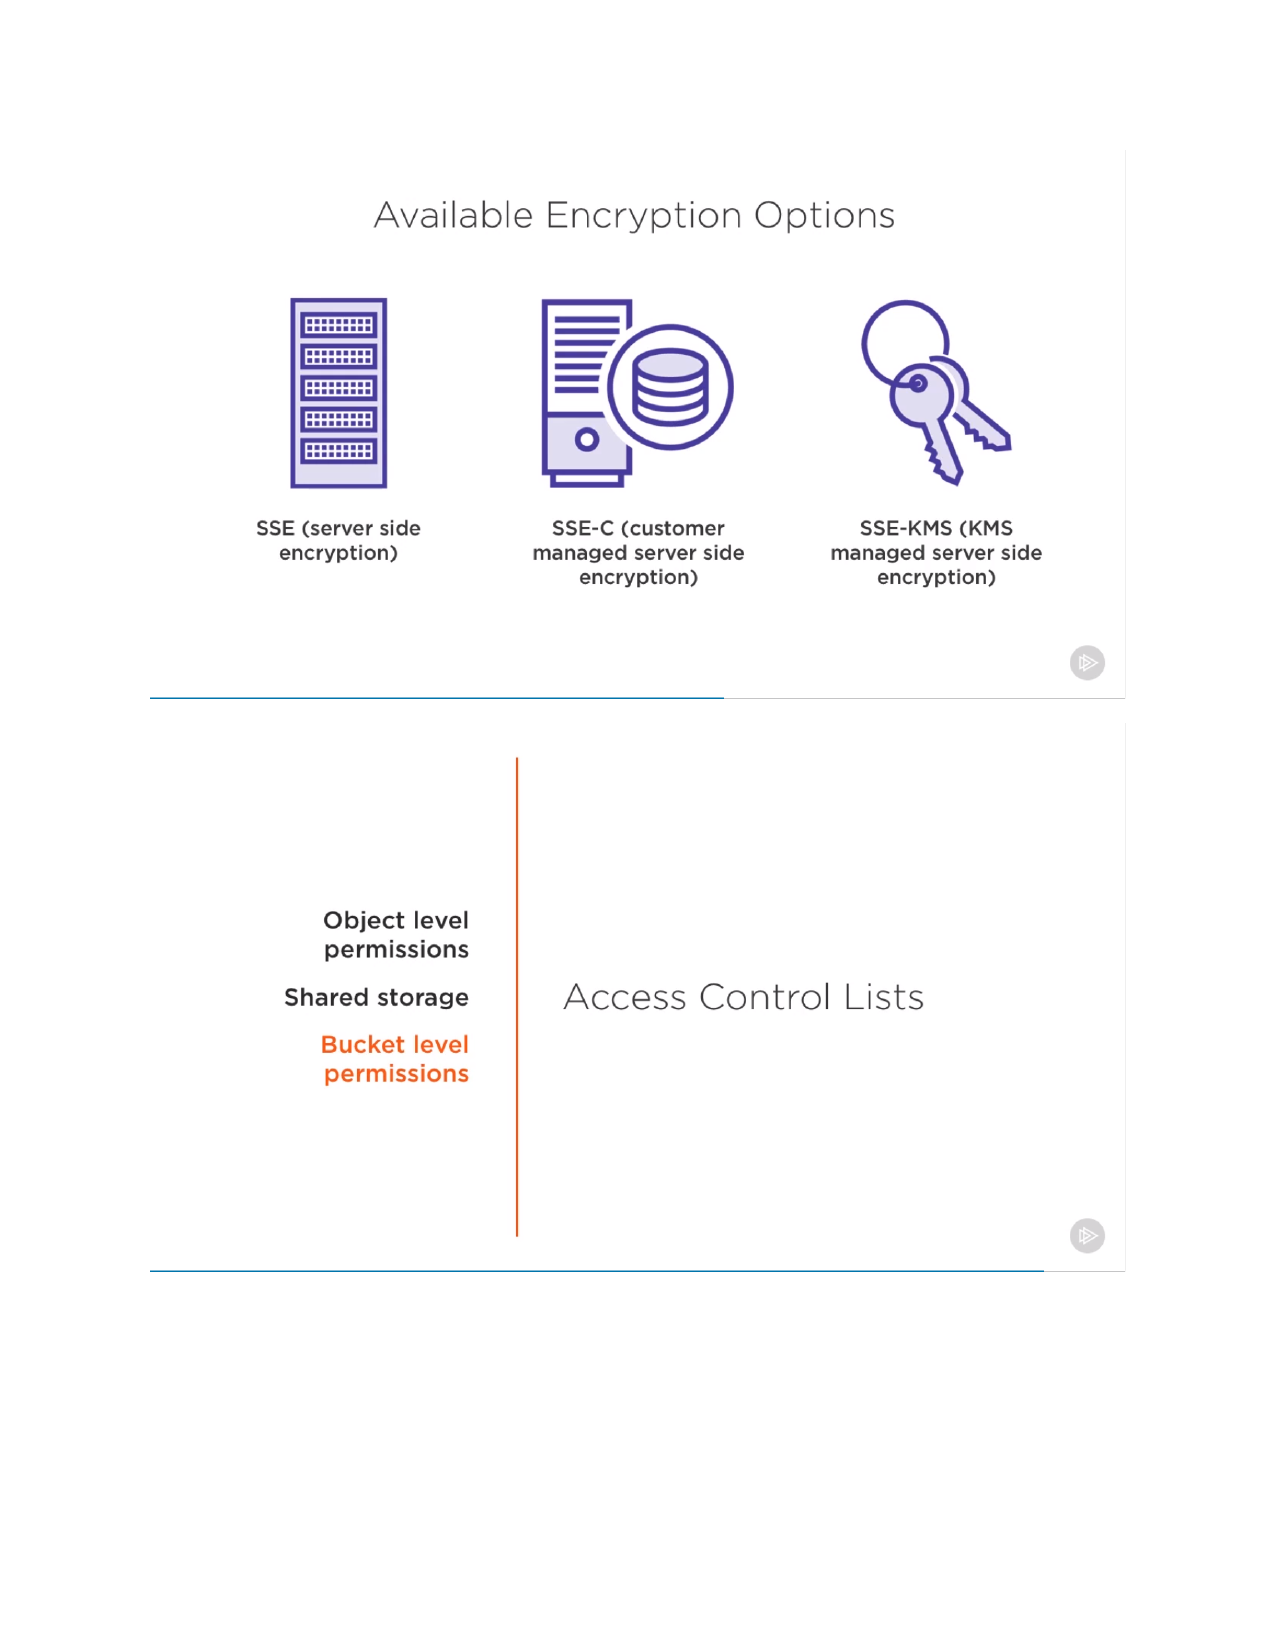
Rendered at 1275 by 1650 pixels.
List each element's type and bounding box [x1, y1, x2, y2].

picture [150, 723, 1125, 1272]
picture [150, 150, 1125, 699]
